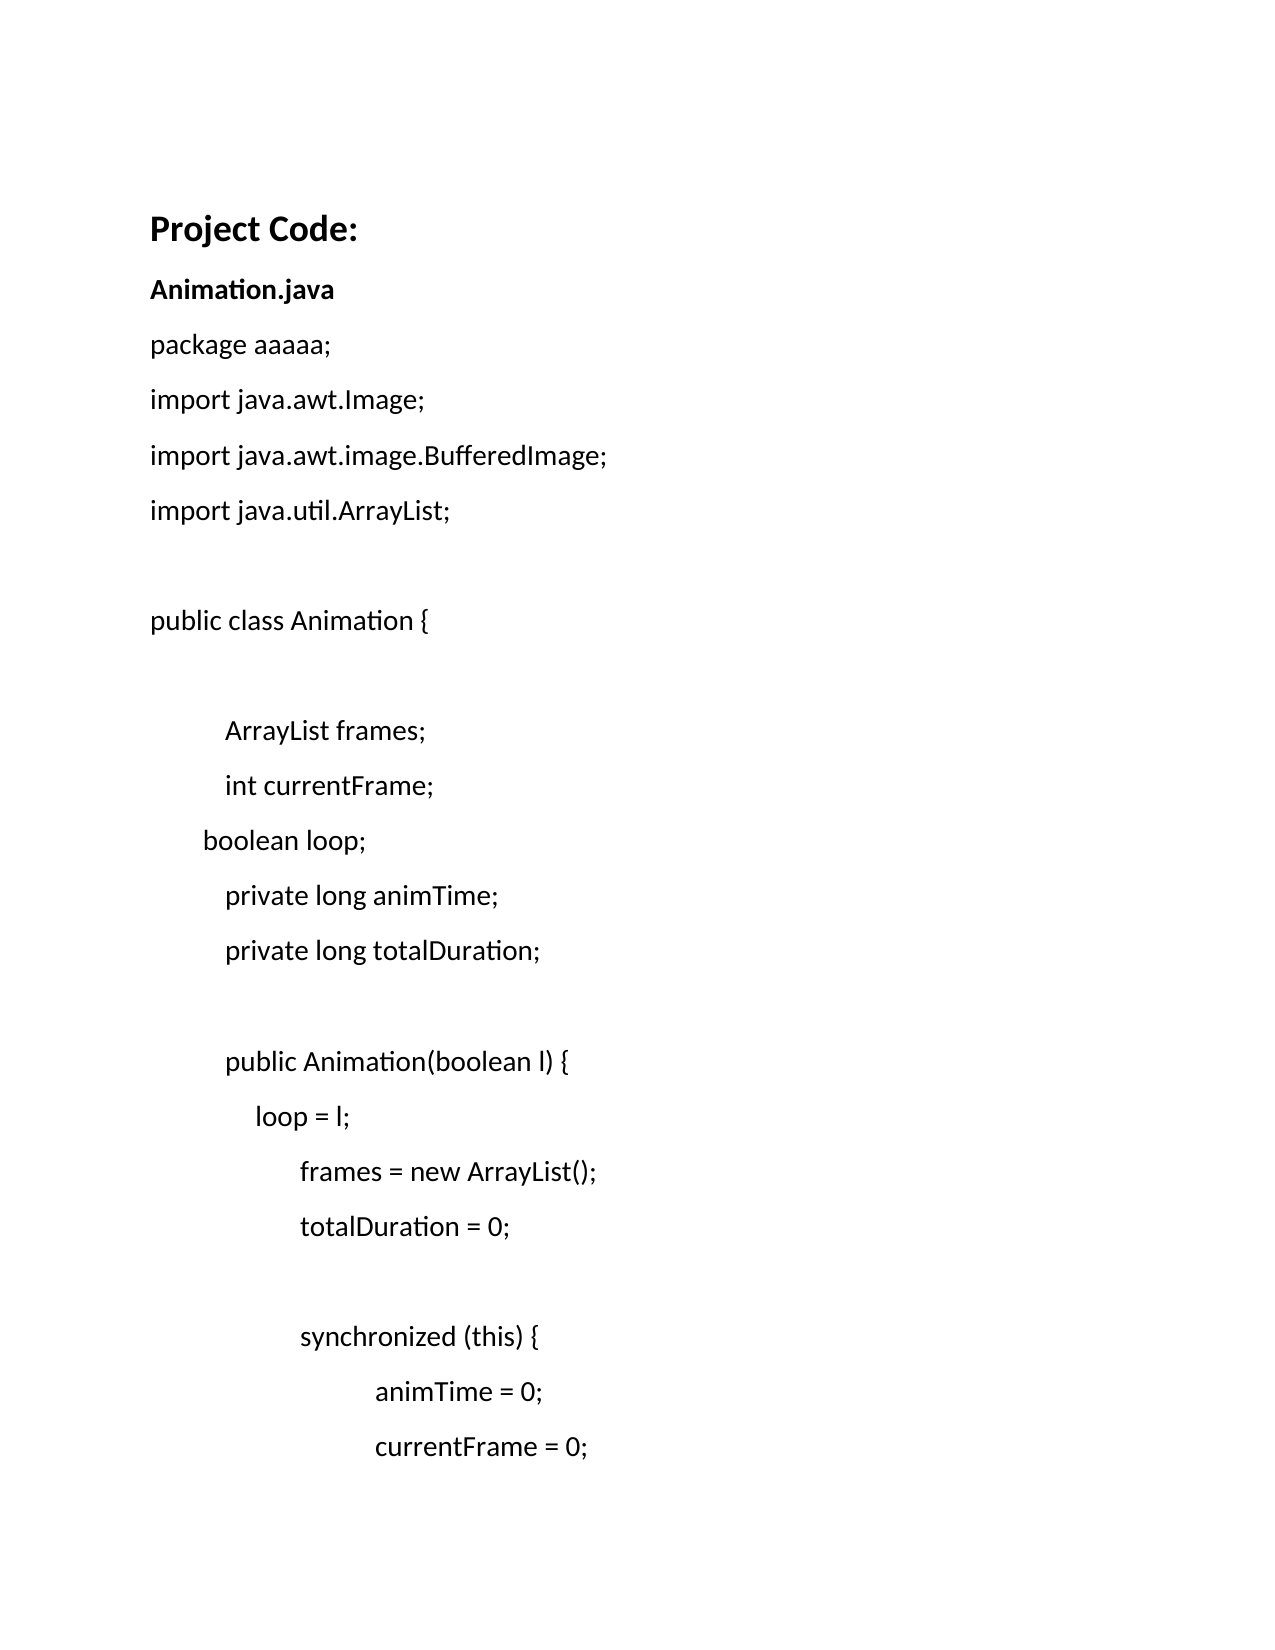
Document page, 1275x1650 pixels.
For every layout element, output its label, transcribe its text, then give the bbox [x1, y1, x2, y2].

text import java.awt.image.BufferedImage; [150, 437, 1125, 472]
text ArrayList frames; [150, 712, 1125, 748]
text import java.awt.Image; [150, 381, 1125, 417]
text import java.util.ArrayList; [150, 492, 1125, 527]
text totalDuration = 0; [150, 1208, 1125, 1244]
text Animation.java [150, 271, 1125, 307]
text Project Code: [150, 205, 1125, 251]
text frames = new ArrayList(); [150, 1153, 1125, 1188]
text animTime = 0; [150, 1373, 1125, 1409]
text package aaaaa; [150, 326, 1125, 362]
text public class Animation { [150, 602, 1125, 637]
text loop = l; [150, 1098, 1125, 1133]
text boolean loop; [150, 822, 1125, 858]
text int currentFrame; [150, 767, 1125, 803]
text private long animTime; [150, 877, 1125, 913]
text synchronized (this) { [150, 1318, 1125, 1354]
text public Animation(boolean l) { [150, 1043, 1125, 1078]
text private long totalDuration; [150, 932, 1125, 968]
text currentFrame = 0; [150, 1428, 1125, 1464]
